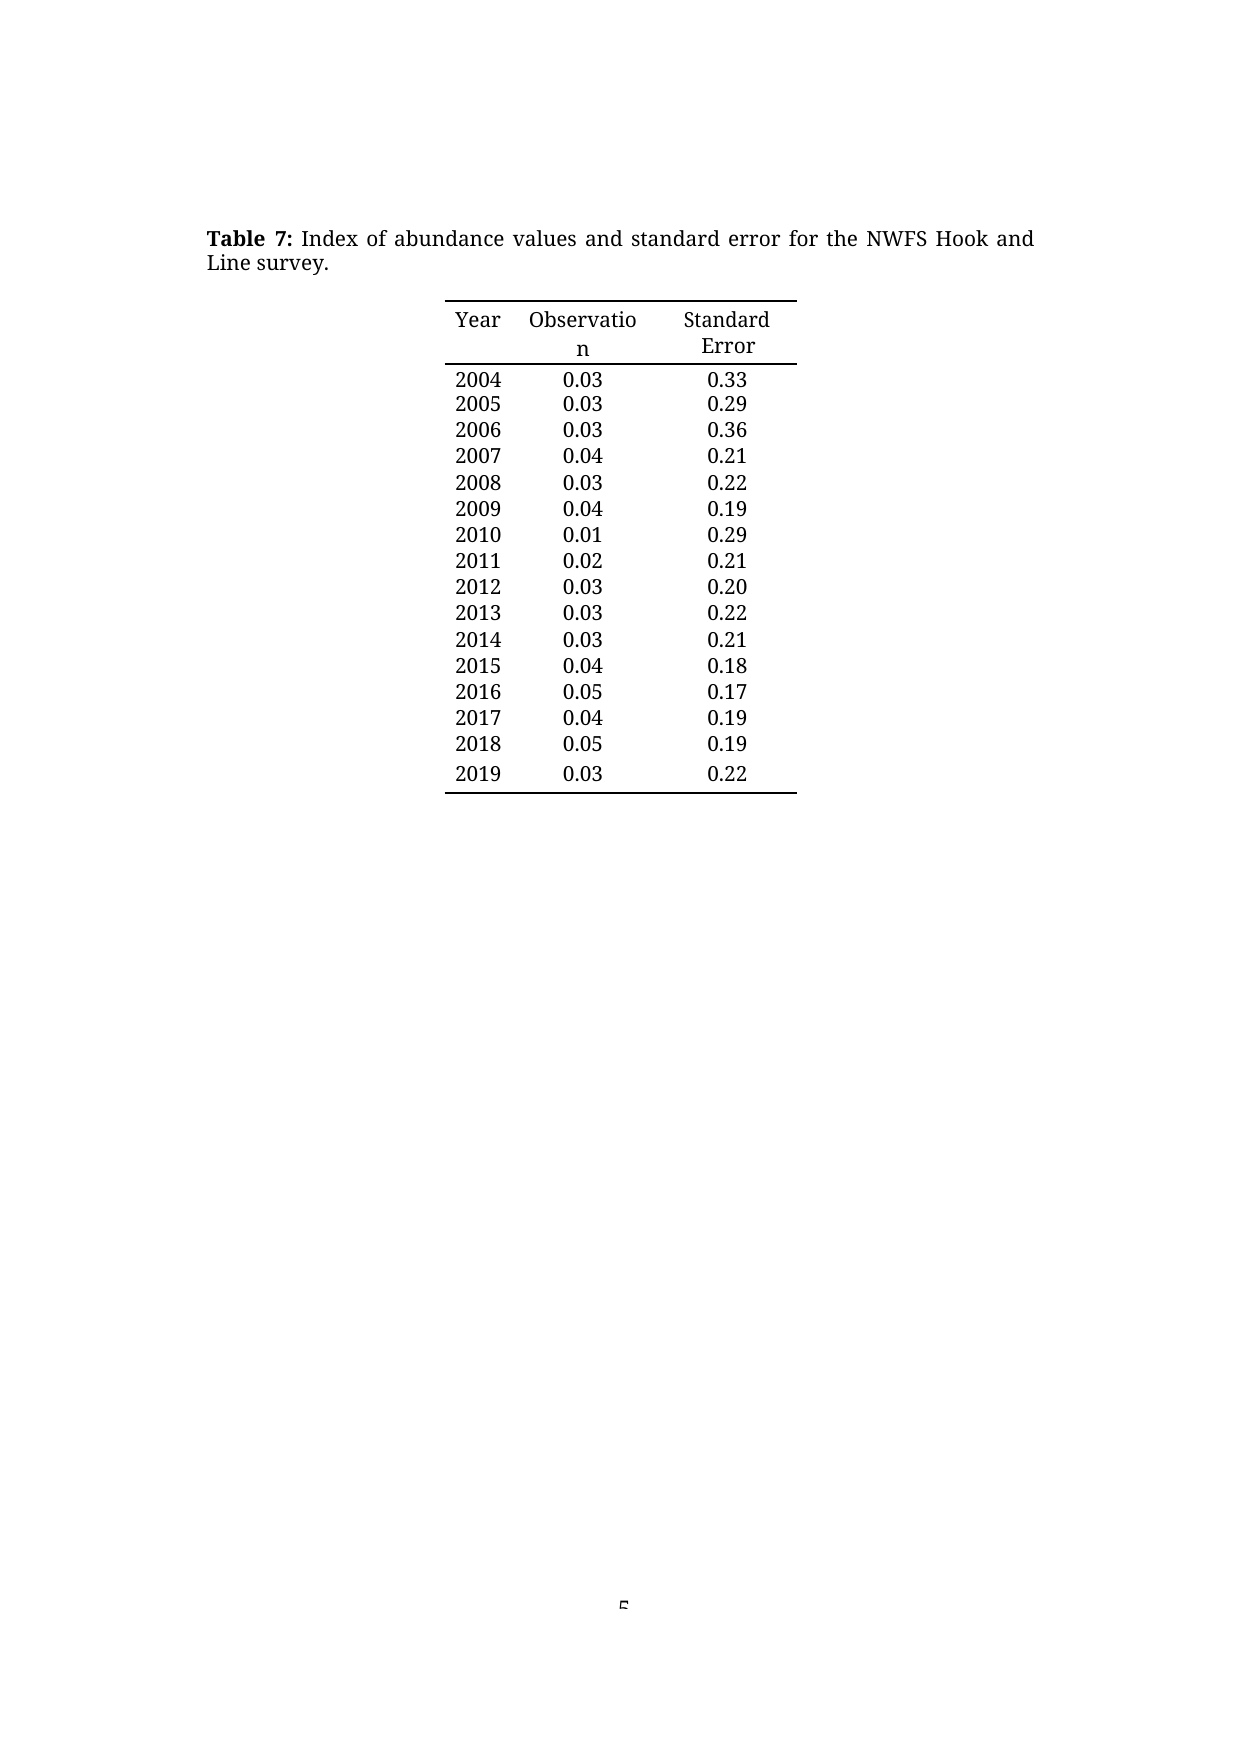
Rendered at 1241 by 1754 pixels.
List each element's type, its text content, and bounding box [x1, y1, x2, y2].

table_cell 2006 [445, 419, 513, 445]
table_cell 2008 [445, 471, 513, 497]
table_cell 0.03 [513, 628, 661, 654]
table_cell 0.03 [513, 393, 661, 419]
table_cell 0.17 [661, 680, 797, 706]
table_cell 0.04 [513, 706, 661, 732]
table_cell 0.19 [661, 733, 797, 758]
table_cell 2016 [445, 680, 513, 706]
table_cell 2013 [445, 602, 513, 628]
table_cell 0.36 [661, 419, 797, 445]
table_cell 0.03 [513, 365, 661, 392]
table_cell 0.04 [513, 497, 661, 523]
table_cell 2015 [445, 654, 513, 680]
table_cell 0.21 [661, 628, 797, 654]
table_cell 0.21 [661, 549, 797, 576]
table_cell 2010 [445, 523, 513, 549]
table_cell 0.05 [513, 680, 661, 706]
table_cell 2012 [445, 576, 513, 602]
table_cell 2018 [445, 733, 513, 758]
table_cell 0.01 [513, 523, 661, 549]
table_cell 2009 [445, 497, 513, 523]
table_cell 2019 [445, 759, 513, 792]
table_header Observation [513, 302, 661, 363]
table_cell 0.03 [513, 471, 661, 497]
table_cell 2011 [445, 549, 513, 576]
table_cell 0.04 [513, 445, 661, 471]
table_cell 0.22 [661, 602, 797, 628]
table_cell 2014 [445, 628, 513, 654]
table_cell 2017 [445, 706, 513, 732]
table_header Standard Error [661, 302, 797, 363]
table_cell 2007 [445, 445, 513, 471]
table_cell 0.33 [661, 365, 797, 392]
table_cell 0.04 [513, 654, 661, 680]
table_cell 0.29 [661, 523, 797, 549]
table_cell 0.03 [513, 419, 661, 445]
table_cell 0.22 [661, 759, 797, 792]
table_cell 0.02 [513, 549, 661, 576]
table_cell 0.19 [661, 497, 797, 523]
table_cell 0.19 [661, 706, 797, 732]
table_cell 0.05 [513, 733, 661, 758]
table_cell 0.03 [513, 576, 661, 602]
table_cell 0.22 [661, 471, 797, 497]
table_cell 0.03 [513, 759, 661, 792]
table_cell 0.18 [661, 654, 797, 680]
table_header Year [445, 302, 513, 363]
table_cell 2005 [445, 393, 513, 419]
table_cell 0.03 [513, 602, 661, 628]
table_cell 2004 [445, 365, 513, 392]
table_cell 0.29 [661, 393, 797, 419]
table_cell 0.21 [661, 445, 797, 471]
table_cell 0.20 [661, 576, 797, 602]
text Table 7: Index of abundance values and standard error for the NWFS Hook and Line survey. [207, 226, 1065, 276]
